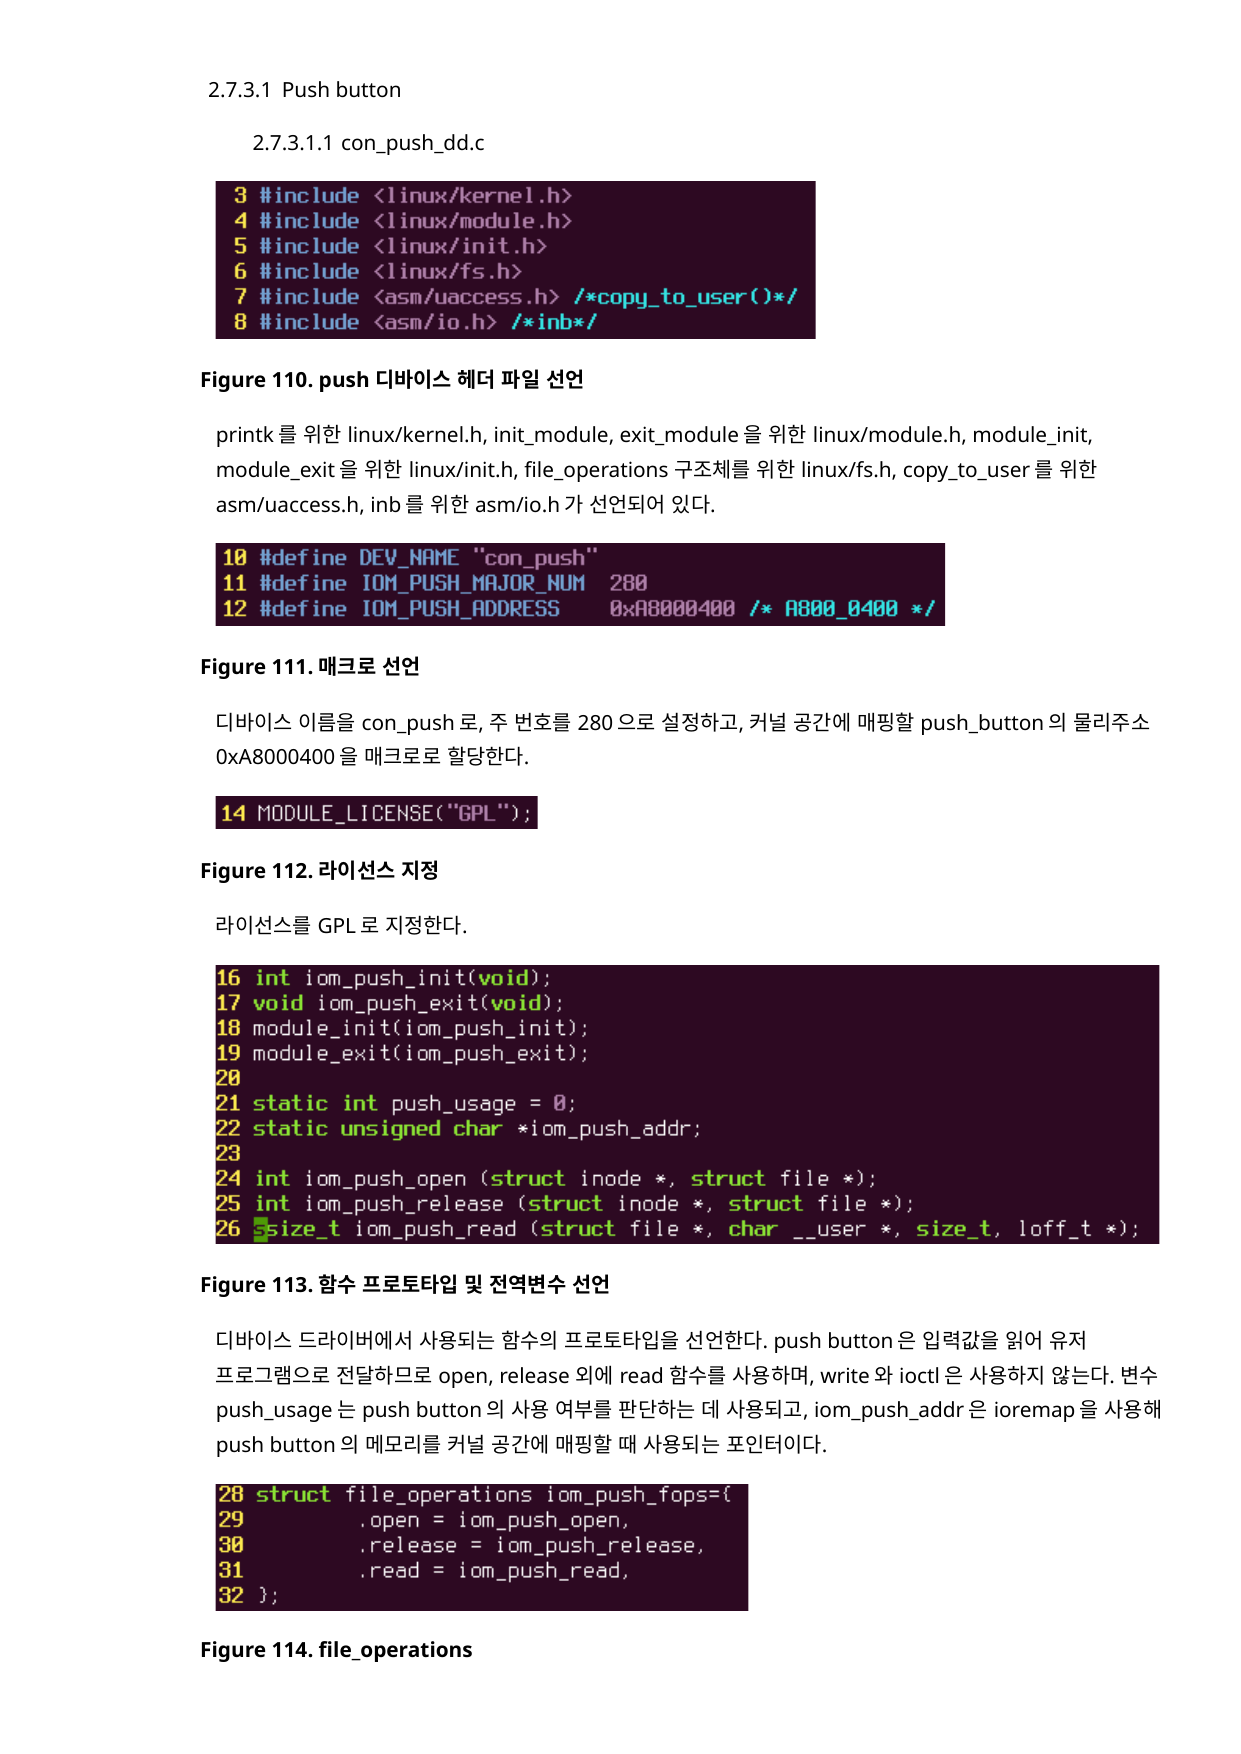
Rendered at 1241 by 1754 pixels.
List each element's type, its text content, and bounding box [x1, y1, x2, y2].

list con_push_dd.c [252, 128, 1165, 157]
picture [215, 796, 538, 829]
picture [215, 1484, 749, 1611]
list 라이선스를 GPL로 지정한다. [216, 910, 1165, 940]
picture [215, 965, 1160, 1244]
picture [215, 181, 816, 339]
list Push button [208, 75, 1165, 103]
list 디바이스 이름을 con_push로, 주 번호를 280으로 설정하고, 커널 공간에 매핑할 push_button의 물리주소 0xA8000400을 매크로로 할당한다. [216, 706, 1165, 771]
picture [215, 543, 946, 626]
list printk를 위한 linux/kernel.h, init_module, exit_module을 위한 linux/module.h, module_init, module_exit을 위한 linux/init.h, file_operations 구조체를 위한 linux/fs.h, copy_to_user를 위한 asm/uaccess.h, inb를 위한 asm/io.h가 선언되어 있다. [216, 419, 1165, 519]
list 디바이스 드라이버에서 사용되는 함수의 프로토타입을 선언한다. push button은 입력값을 읽어 유저 프로그램으로 전달하므로 open, release 외에 read 함수를 사용하며, write와 ioctl은 사용하지 않는다. 변수 push_usage는 push button의 사용 여부를 판단하는 데 사용되고, iom_push_addr은 ioremap을 사용해 push button의 메모리를 커널 공간에 매핑할 때 사용되는 포인터이다. [216, 1324, 1165, 1459]
